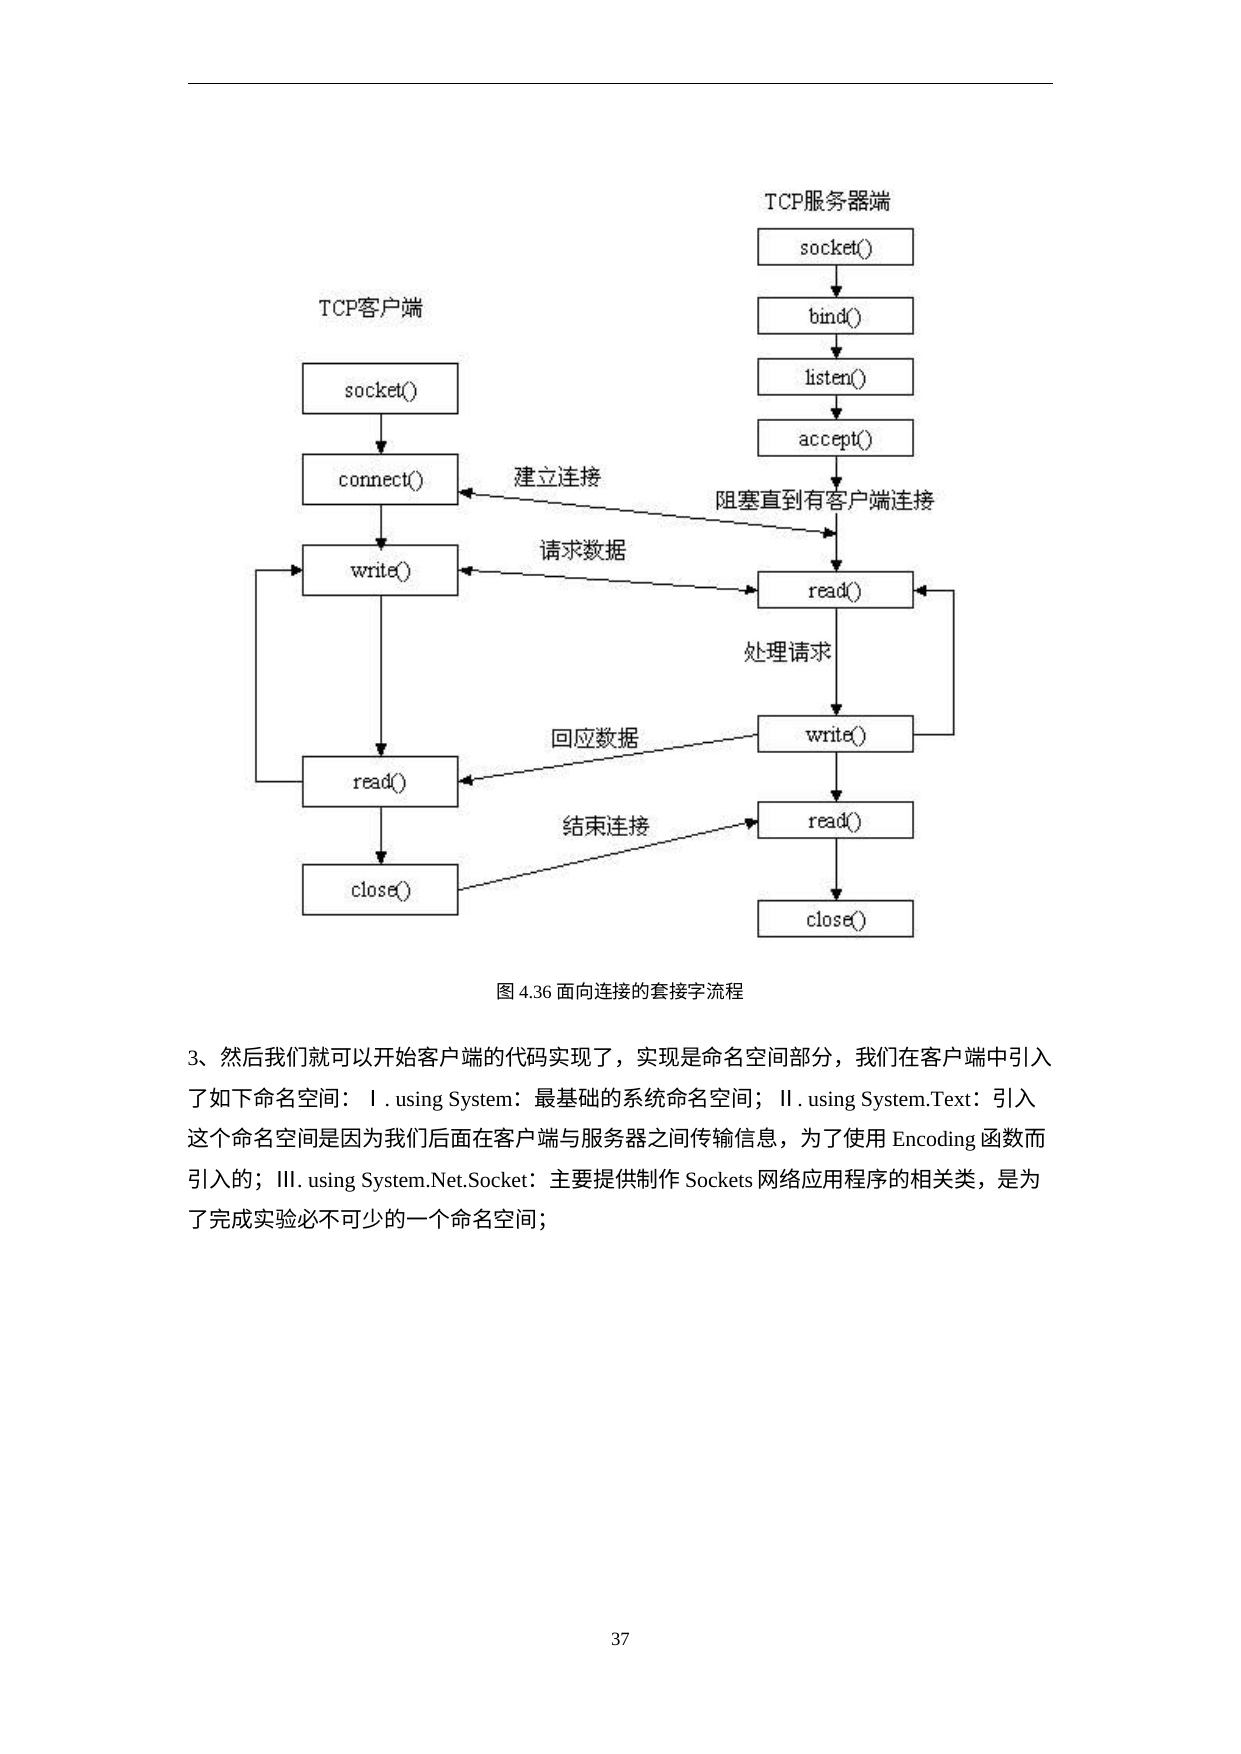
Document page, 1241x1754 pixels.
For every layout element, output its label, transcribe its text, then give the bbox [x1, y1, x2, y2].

text 图4.36 面向连接的套接字流程 [187, 974, 1053, 1007]
text 3、然后我们就可以开始客户端的代码实现了，实现是命名空间部分，我们在客户端中引入了如下命名空间：Ⅰ. using System：最基础的系统命名空间；Ⅱ. using System.Text：引入这个命名空间是因为我们后面在客户端与服务器之间传输信息，为了使用Encoding函数而引入的；Ⅲ. using System.Net.Socket：主要提供制作Sockets网络应用程序的相关类，是为了完成实验必不可少的一个命名空间； [187, 1039, 1053, 1234]
picture [232, 162, 1008, 955]
